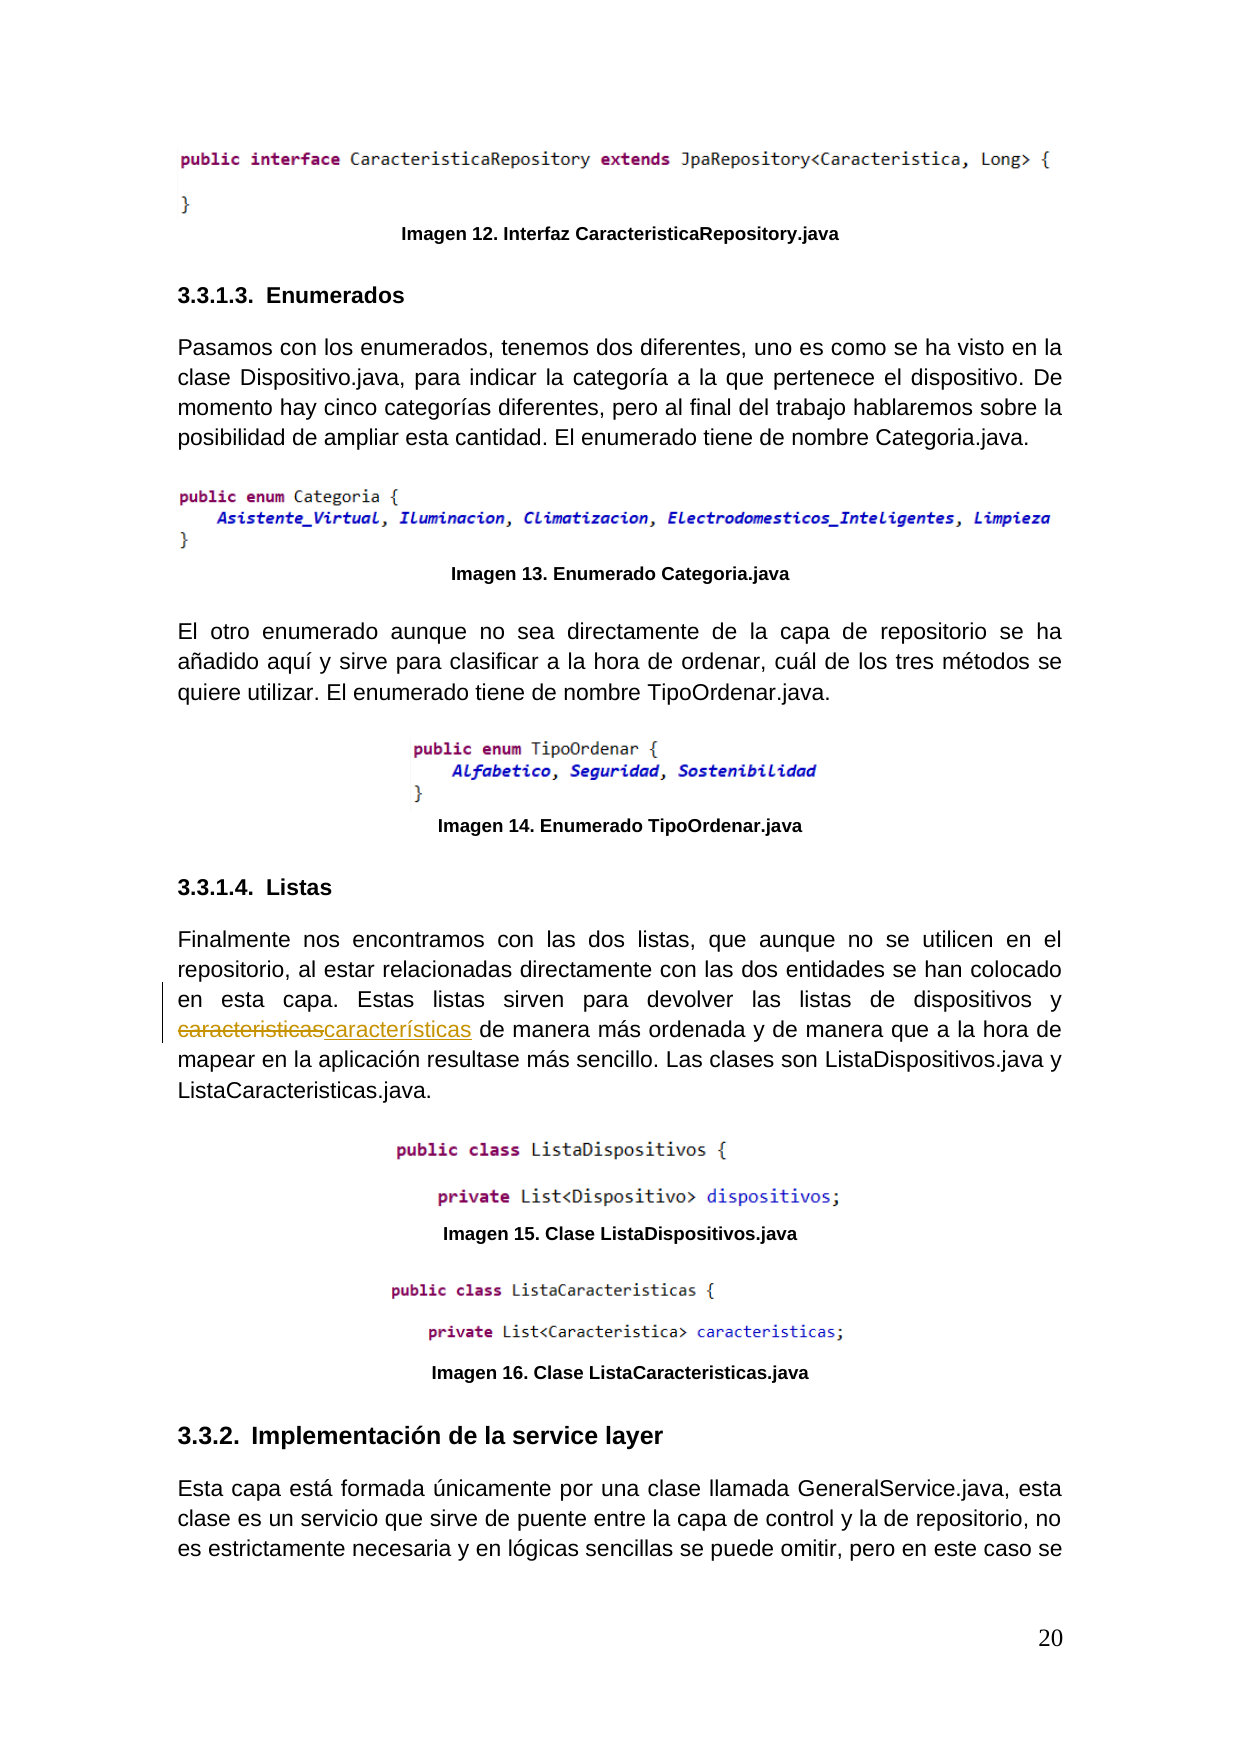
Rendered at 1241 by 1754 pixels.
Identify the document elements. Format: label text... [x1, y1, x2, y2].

picture [410, 738, 830, 811]
text El otro enumerado aunque no sea directamente de la capa de repositorio se ha añadido aquí y sirve para clasificar a la hora de ordenar, cuál de los tres métodos se quiere utilizar. El enumerado tiene de nombre TipoOrdenar.java. [177, 618, 1063, 705]
subtitle Listas [177, 874, 1063, 901]
text Pasamos con los enumerados, tenemos dos diferentes, uno es como se ha visto en la clase Dispositivo.java, para indicar la categoría a la que pertenece el dispositivo. De momento hay cinco categorías diferentes, pero al final del trabajo hablaremos sobre la posibilidad de ampliar esta cantidad. El enumerado tiene de nombre Categoria.java. [177, 333, 1063, 450]
text Imagen 12. Interfaz CaracteristicaRepository.java [177, 223, 1063, 244]
text Finalmente nos encontramos con las dos listas, que aunque no se utilicen en el repositorio, al estar relacionadas directamente con las dos entidades se han colocado en esta capa. Estas listas sirven para devolver las listas de dispositivos y de manera más ordenada y de manera que a la hora de mapear en la aplicación resultase más sencillo. Las clases son ListaDispositivos.java y ListaCaracteristicas.java. [177, 926, 1063, 1103]
picture [177, 147, 1063, 219]
text Imagen 14. Enumerado TipoOrdenar.java [177, 815, 1063, 837]
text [177, 1475, 1063, 1562]
text Imagen 13. Enumerado Categoria.java [177, 563, 1063, 585]
subtitle Implementación de la service layer [177, 1421, 1063, 1450]
text Imagen 16. Clase ListaCaracteristicas.java [177, 1362, 1063, 1383]
subtitle Enumerados [177, 282, 1063, 308]
text Imagen 15. Clase ListaDispositivos.java [177, 1223, 1063, 1244]
picture [389, 1277, 852, 1358]
picture [395, 1137, 845, 1219]
picture [177, 484, 1063, 559]
